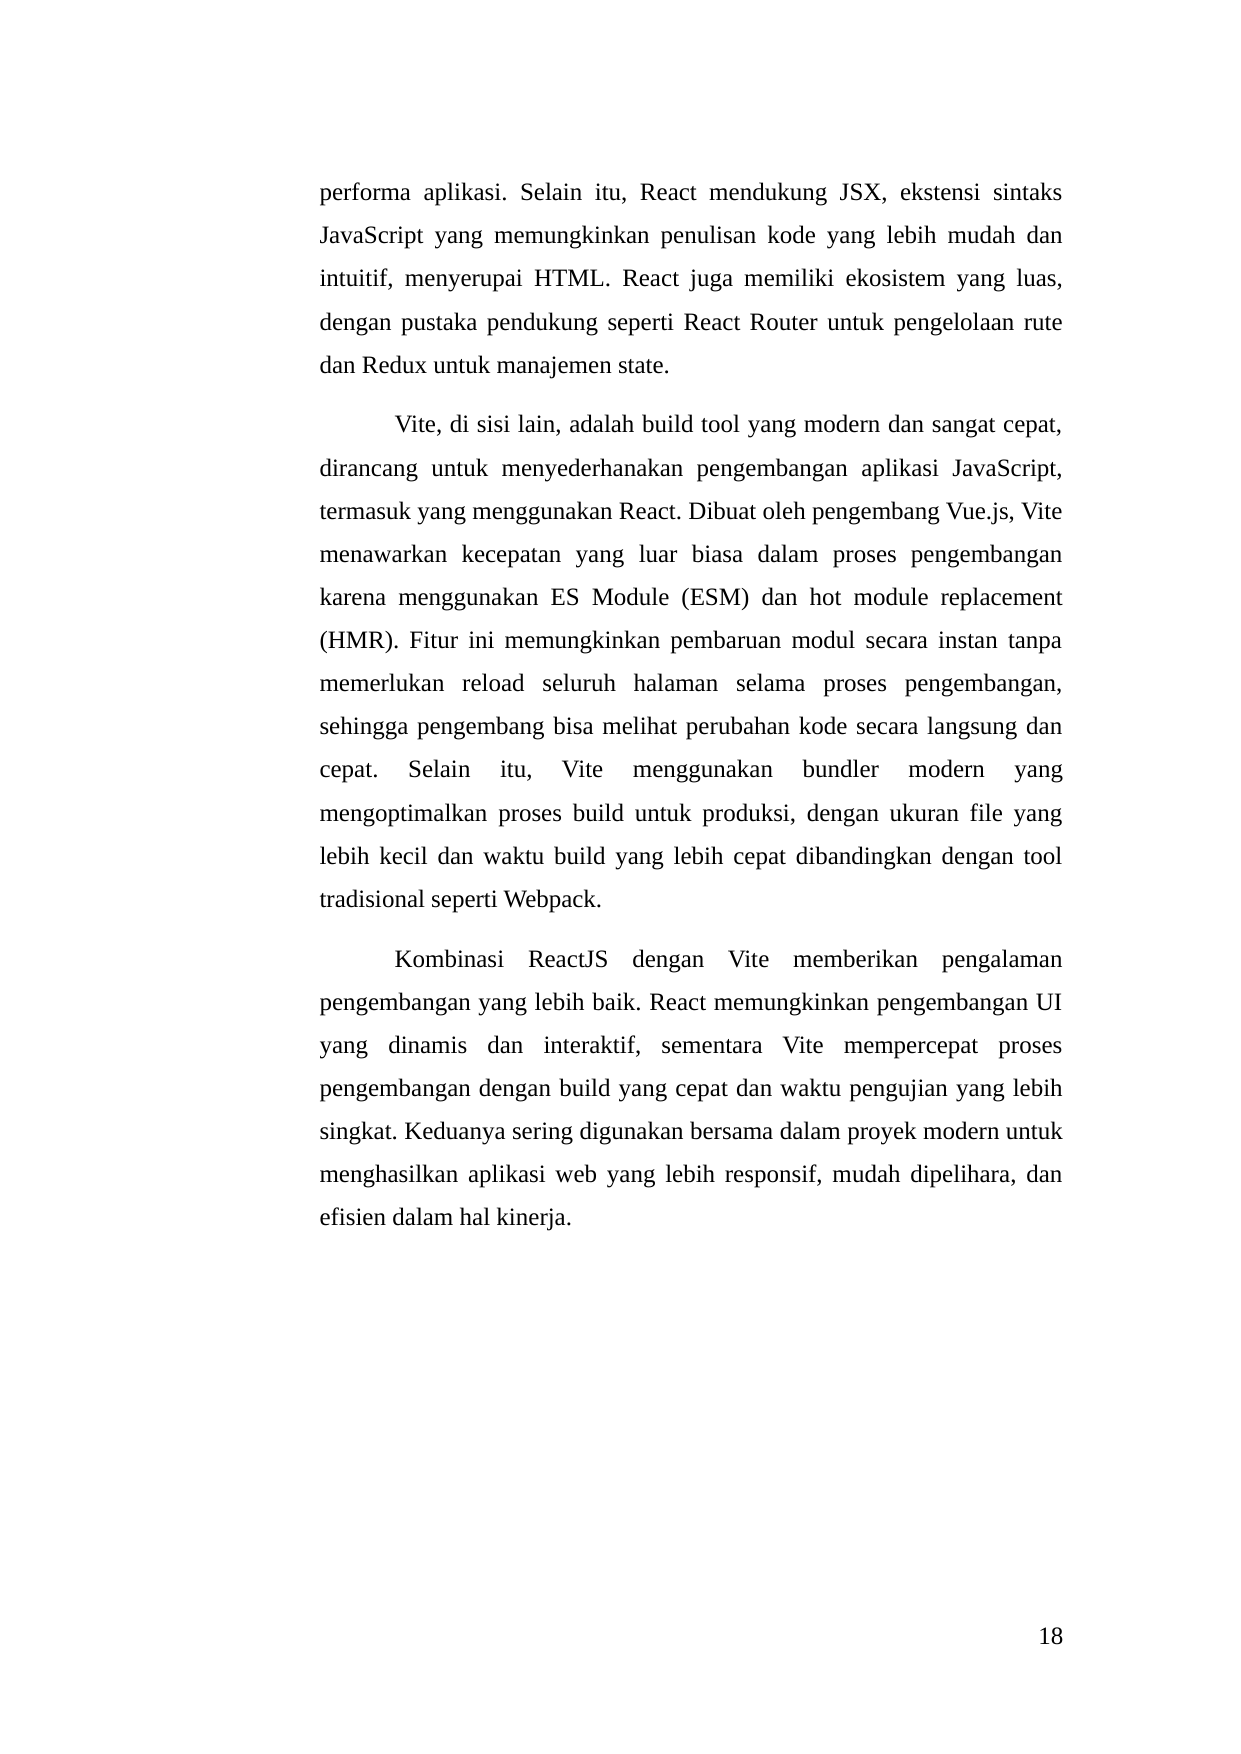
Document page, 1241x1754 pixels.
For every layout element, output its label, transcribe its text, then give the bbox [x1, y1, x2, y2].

text Vite, di sisi lain, adalah build tool yang modern dan sangat cepat, dirancang untuk menyederhanakan pengembangan aplikasi JavaScript, termasuk yang menggunakan React. Dibuat oleh pengembang Vue.js, Vite menawarkan kecepatan yang luar biasa dalam proses pengembangan karena menggunakan ES Module (ESM) dan hot module replacement (HMR). Fitur ini memungkinkan pembaruan modul secara instan tanpa memerlukan reload seluruh halaman selama proses pengembangan, sehingga pengembang bisa melihat perubahan kode secara langsung dan cepat. Selain itu, Vite menggunakan bundler modern yang mengoptimalkan proses build untuk produksi, dengan ukuran file yang lebih kecil dan waktu build yang lebih cepat dibandingkan dengan tool tradisional seperti Webpack. [319, 409, 1063, 913]
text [319, 177, 1063, 378]
text Kombinasi ReactJS dengan Vite memberikan pengalaman pengembangan yang lebih baik. React memungkinkan pengembangan UI yang dinamis dan interaktif, sementara Vite mempercepat proses pengembangan dengan build yang cepat dan waktu pengujian yang lebih singkat. Keduanya sering digunakan bersama dalam proyek modern untuk menghasilkan aplikasi web yang lebih responsif, mudah dipelihara, dan efisien dalam hal kinerja. [319, 944, 1063, 1231]
